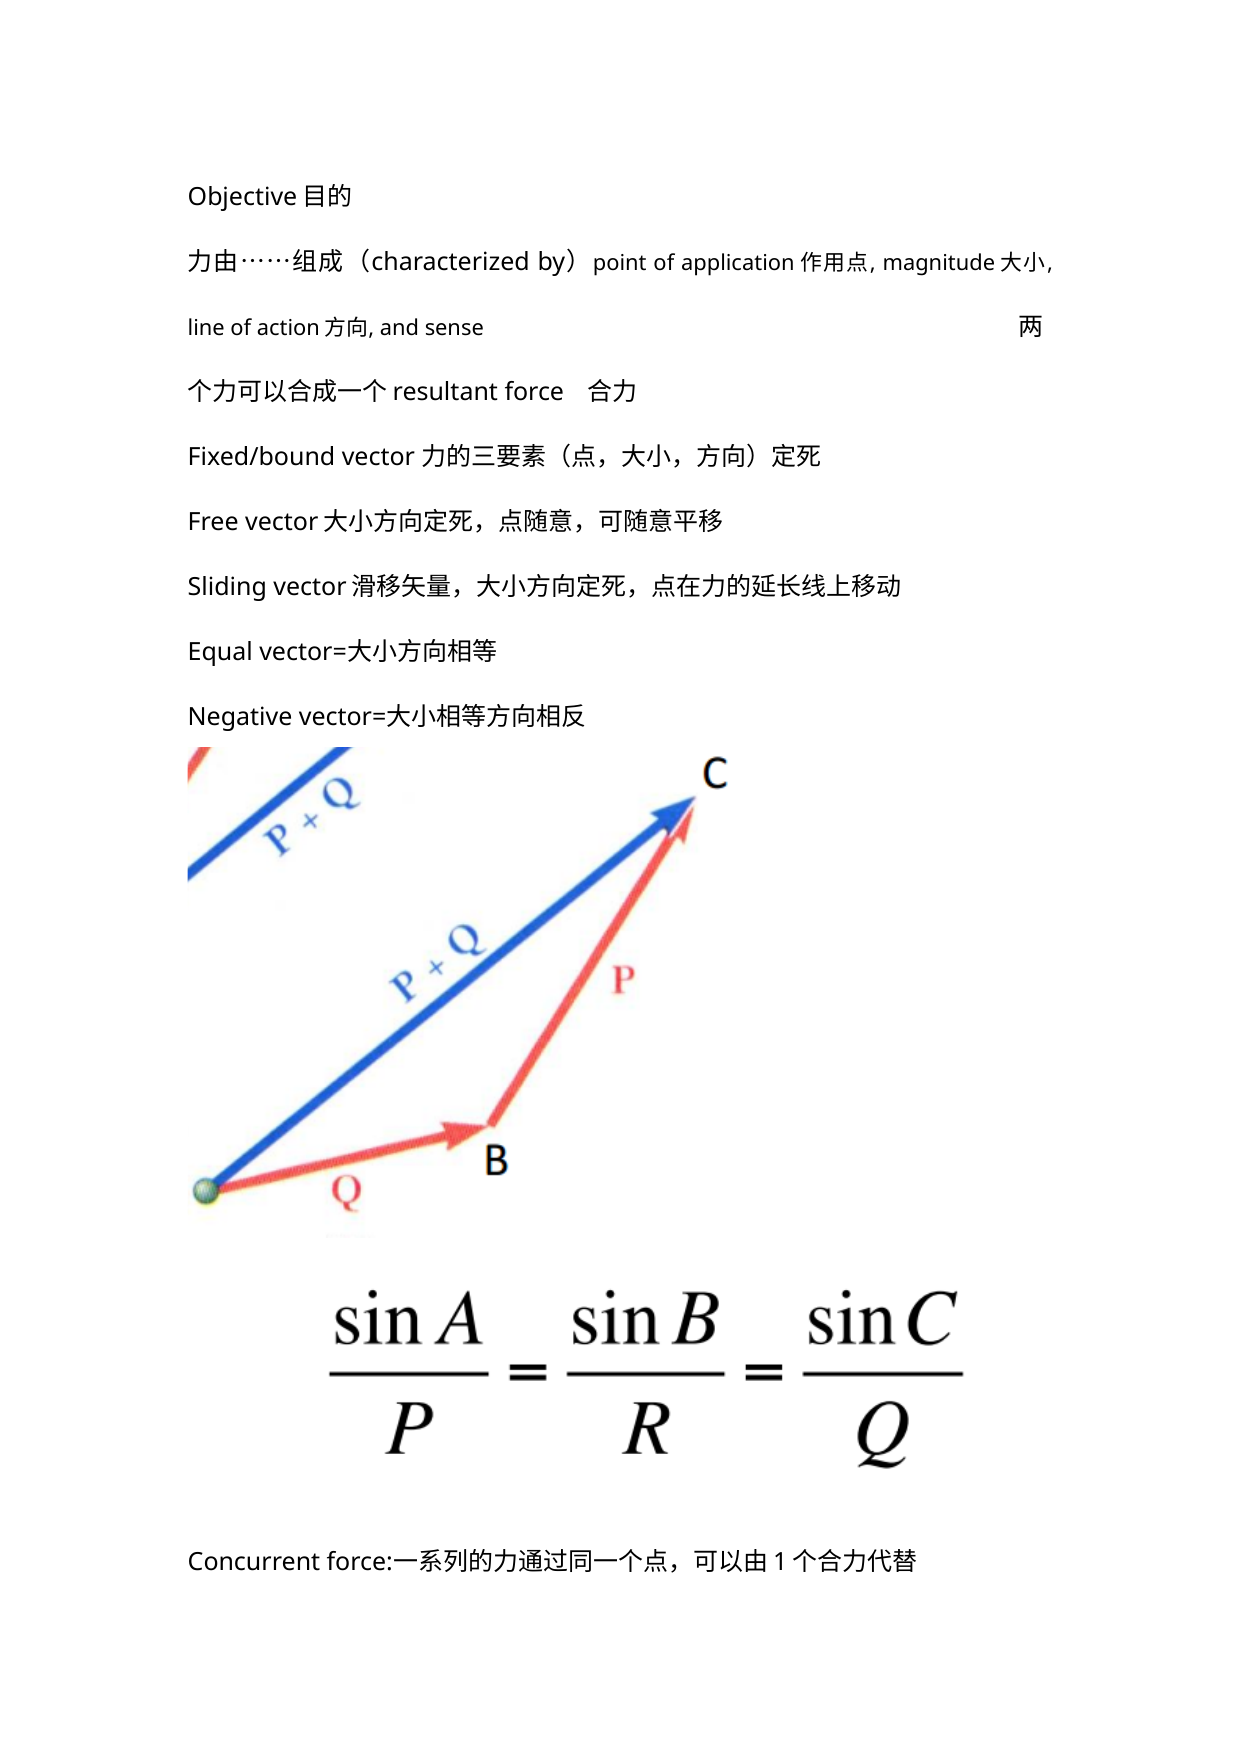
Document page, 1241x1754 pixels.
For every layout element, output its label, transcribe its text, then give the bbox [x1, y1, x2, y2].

text Objective目的 [187, 162, 1053, 227]
text Equal vector=大小方向相等 [187, 617, 1053, 682]
picture [187, 747, 792, 1238]
text Free vector大小方向定死，点随意，可随意平移 [187, 487, 1053, 552]
picture [187, 1267, 1053, 1504]
text Fixed/bound vector 力的三要素（点，大小，方向）定死 [187, 422, 1053, 487]
text 力由……组成（characterized by）point of application作用点, magnitude大小, line of action方向, and sense 两个力可以合成一个resultant force 合力 [187, 227, 1053, 422]
text Concurrent force:一系列的力通过同一个点，可以由1个合力代替 [187, 1527, 1053, 1592]
text Sliding vector滑移矢量，大小方向定死，点在力的延长线上移动 [187, 552, 1053, 617]
text Negative vector=大小相等方向相反 [187, 682, 1053, 747]
